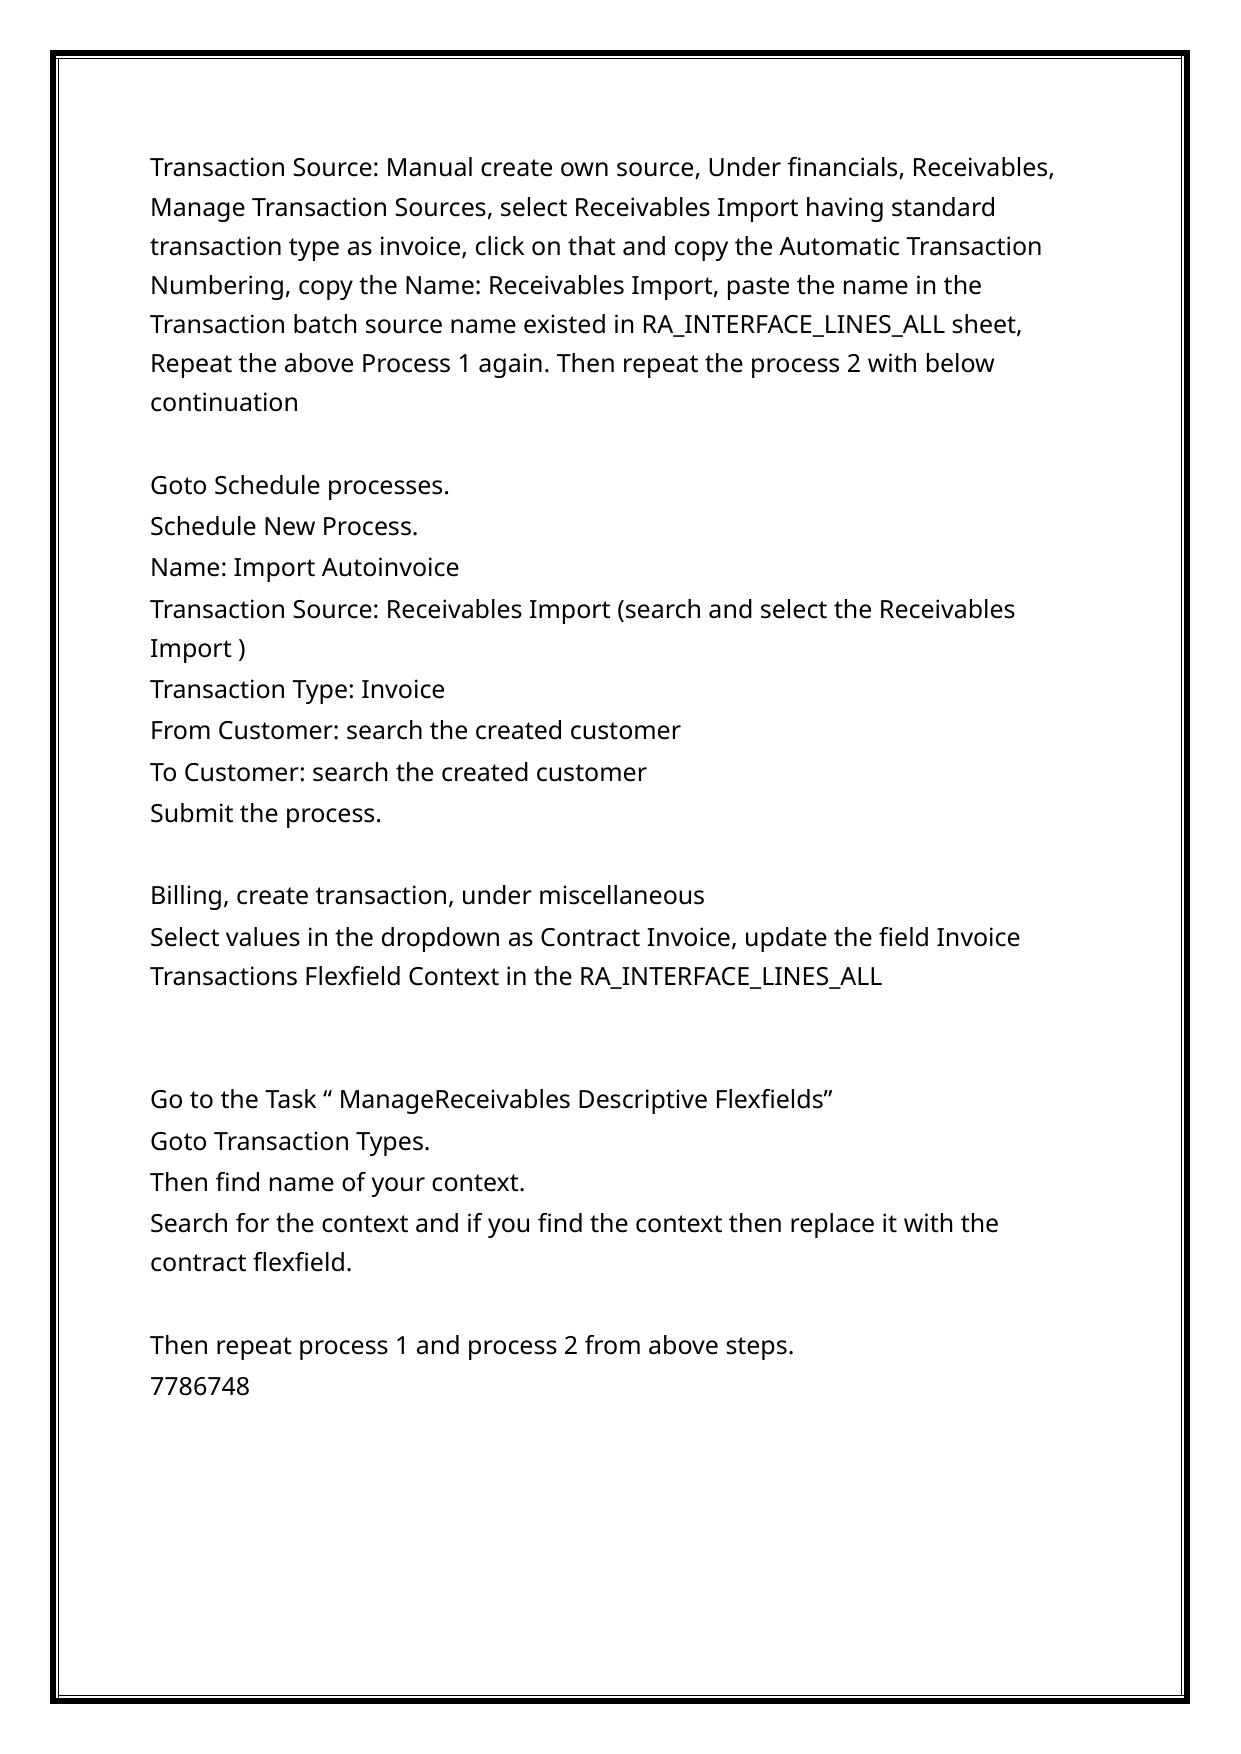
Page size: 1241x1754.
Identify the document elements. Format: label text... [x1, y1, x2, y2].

text Go to the Task “ ManageReceivables Descriptive Flexfields” [150, 1082, 1090, 1116]
text 7786748 [150, 1369, 1090, 1403]
text Then repeat process 1 and process 2 from above steps. [150, 1327, 1090, 1362]
text Search for the context and if you find the context then replace it with the contract flexfield. [150, 1206, 1090, 1279]
text Select values in the dropdown as Contract Invoice, update the field Invoice Transactions Flexfield Context in the RA_INTERFACE_LINES_ALL [150, 919, 1090, 992]
text From Customer: search the created customer [150, 713, 1090, 747]
text To Customer: search the created customer [150, 754, 1090, 788]
text Goto Transaction Types. [150, 1123, 1090, 1157]
text Schedule New Process. [150, 509, 1090, 543]
text Then find name of your context. [150, 1164, 1090, 1199]
text Transaction Source: Receivables Import (search and select the Receivables Import ) [150, 591, 1090, 664]
text Transaction Source: Manual create own source, Under financials, Receivables, Manage Transaction Sources, select Receivables Import having standard transaction type as invoice, click on that and copy the Automatic Transaction Numbering, copy the Name: Receivables Import, paste the name in the Transaction batch source name existed in RA_INTERFACE_LINES_ALL sheet, Repeat the above Process 1 again. Then repeat the process 2 with below continuation [150, 150, 1090, 419]
text Billing, create transaction, under miscellaneous [150, 878, 1090, 912]
text Name: Import Autoinvoice [150, 550, 1090, 584]
text Goto Schedule processes. [150, 467, 1090, 502]
text Submit the process. [150, 795, 1090, 829]
text Transaction Type: Invoice [150, 672, 1090, 706]
